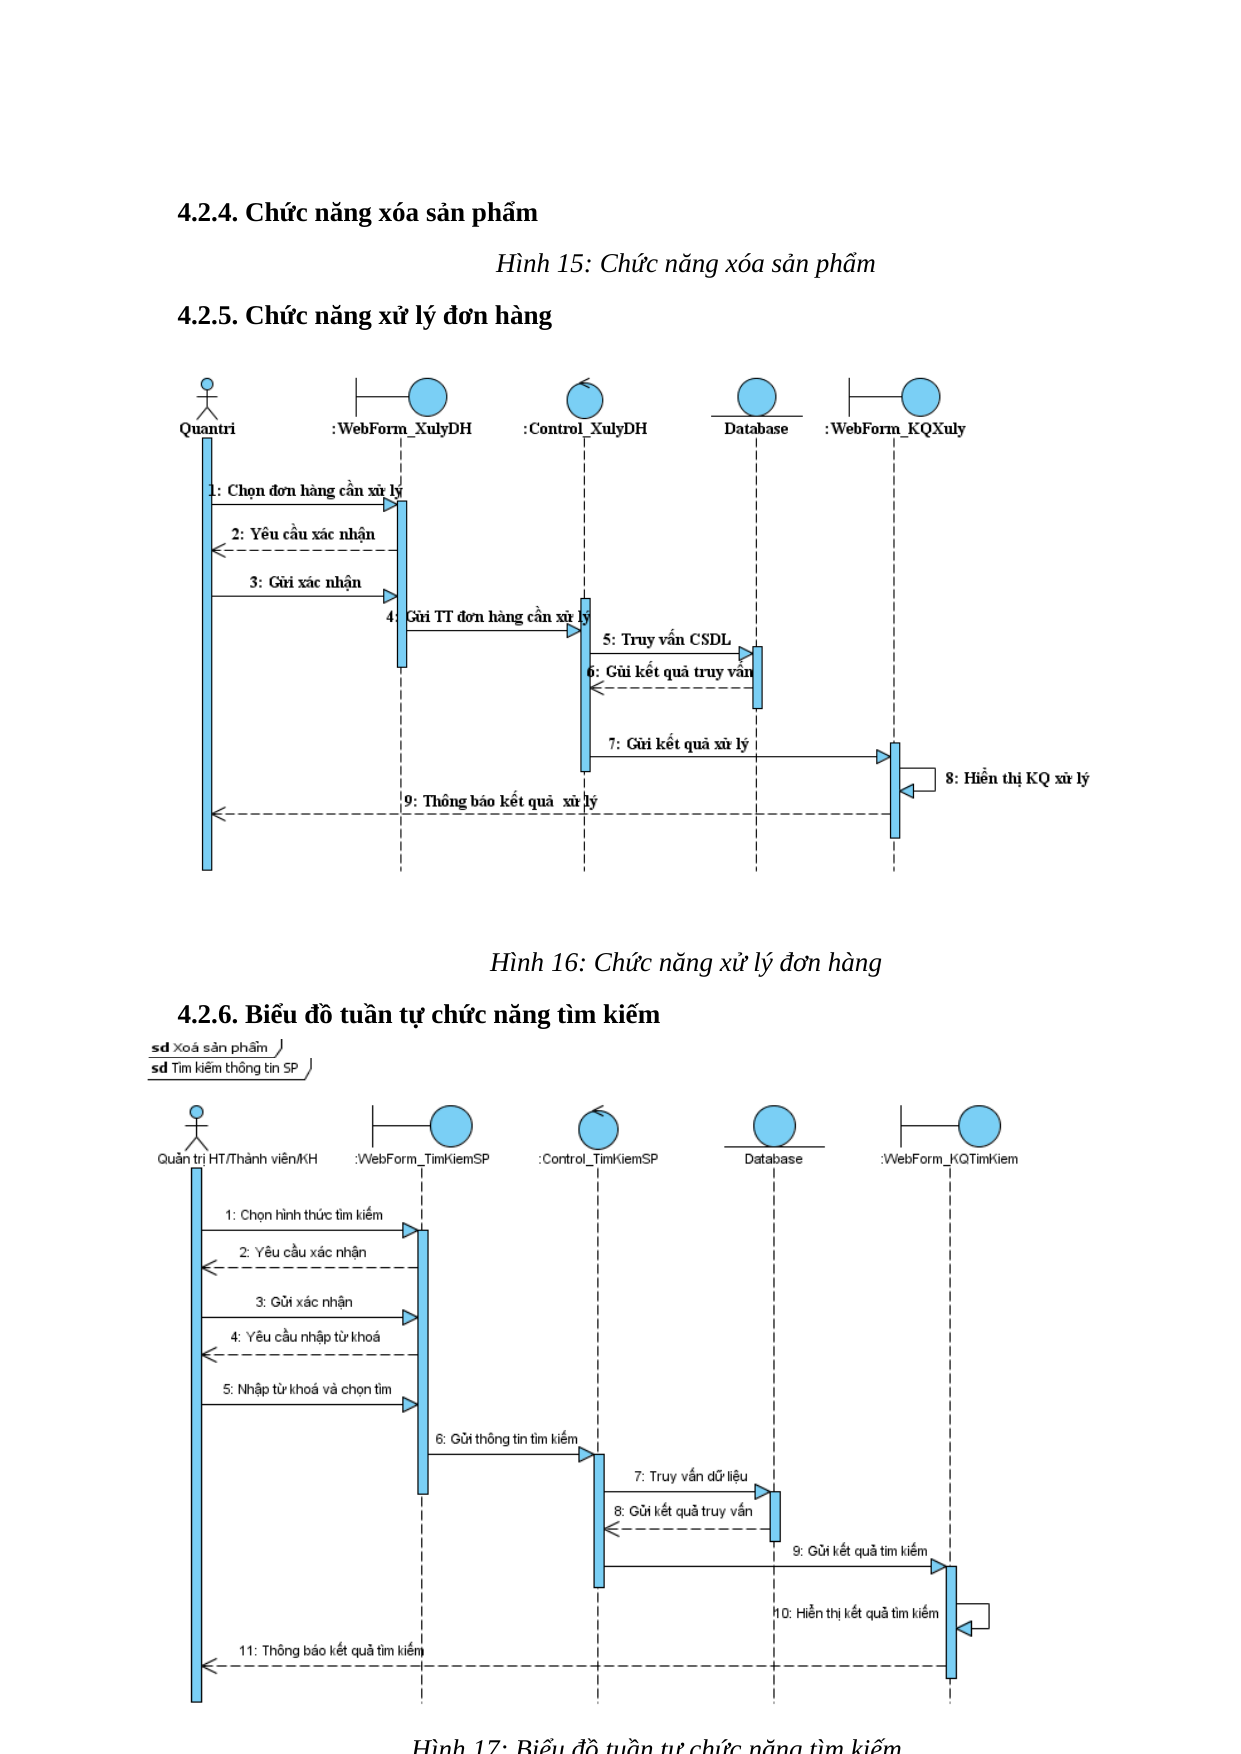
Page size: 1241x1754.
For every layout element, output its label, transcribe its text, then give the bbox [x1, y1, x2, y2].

subtitle 4.2.4. Chức năng xóa sản phẩm [177, 196, 1122, 228]
picture [147, 1039, 1094, 1724]
subtitle 4.2.6. Biểu đồ tuần tự chức năng tìm kiếm [177, 998, 1122, 1030]
subtitle 4.2.5. Chức năng xử lý đơn hàng [177, 299, 1122, 330]
picture [147, 363, 1093, 927]
text Hình 15: Chức năng xóa sản phẩm [177, 247, 1122, 278]
